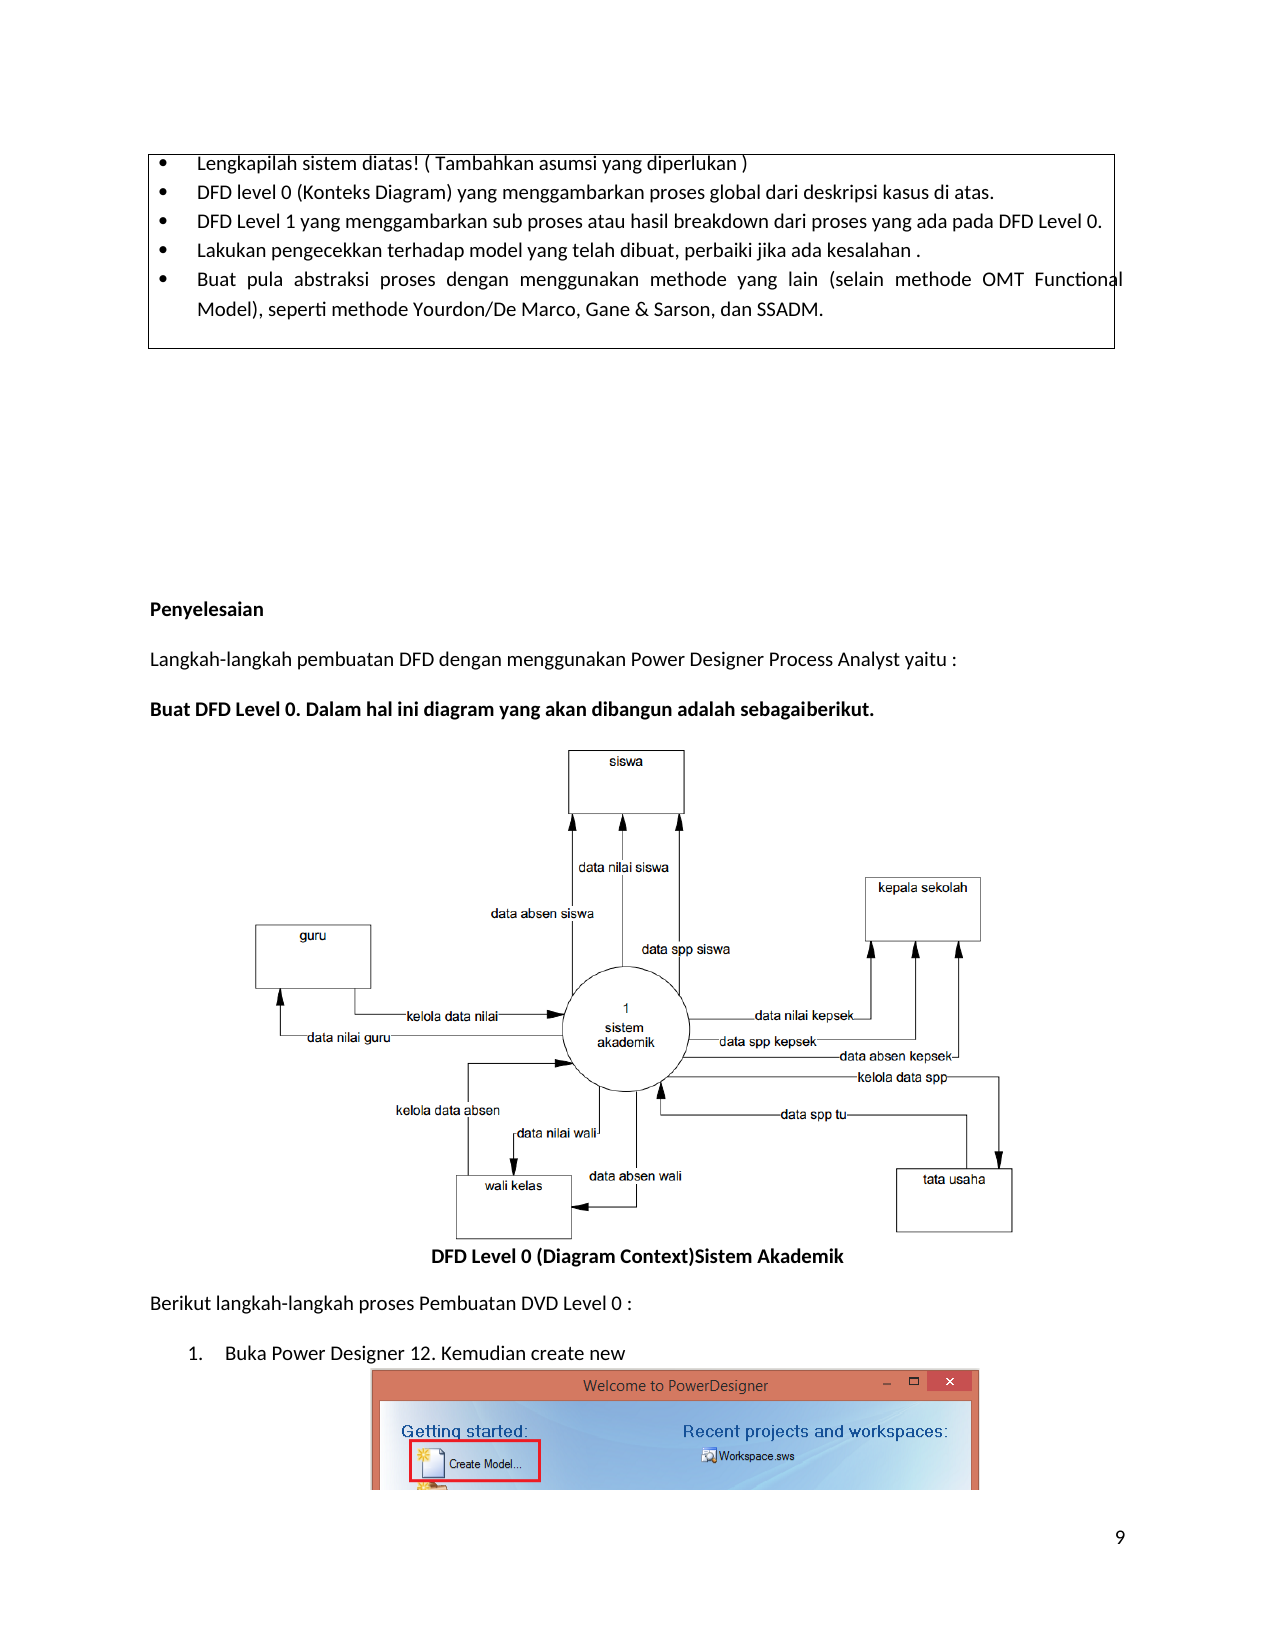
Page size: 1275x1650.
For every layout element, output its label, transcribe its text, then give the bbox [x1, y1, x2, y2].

list DFD Level 1 yang menggambarkan sub proses atau hasil breakdown dari proses yang ada pada DFD Level 0. [159, 208, 1125, 234]
text Penyelesaian [150, 596, 1125, 621]
list Buka Power Designer 12. Kemudian create new [187, 1340, 1125, 1365]
list Buat pula abstraksi proses dengan menggunakan methode yang lain (selain methode OMT Functional Model), seperti methode Yourdon/De Marco, Gane & Sarson, dan SSADM. [159, 267, 1125, 321]
picture [370, 1368, 980, 1490]
text Berikut langkah-langkah proses Pembuatan DVD Level 0 : [150, 1290, 1125, 1315]
list Lengkapilah sistem diatas! ( Tambahkan asumsi yang diperlukan ) [159, 150, 1125, 175]
picture [240, 745, 1036, 1240]
text Buat DFD Level 0. Dalam hal ini diagram yang akan dibangun adalah sebagaiberikut. [150, 696, 1125, 721]
text Langkah-langkah pembuatan DFD dengan menggunakan Power Designer Process Analyst yaitu : [150, 646, 1125, 671]
list DFD level 0 (Konteks Diagram) yang menggambarkan proses global dari deskripsi kasus di atas. [159, 179, 1125, 204]
text DFD Level 0 (Diagram Context)Sistem Akademik [150, 1243, 1125, 1269]
list Lakukan pengecekkan terhadap model yang telah dibuat, perbaiki jika ada kesalahan . [159, 237, 1125, 263]
